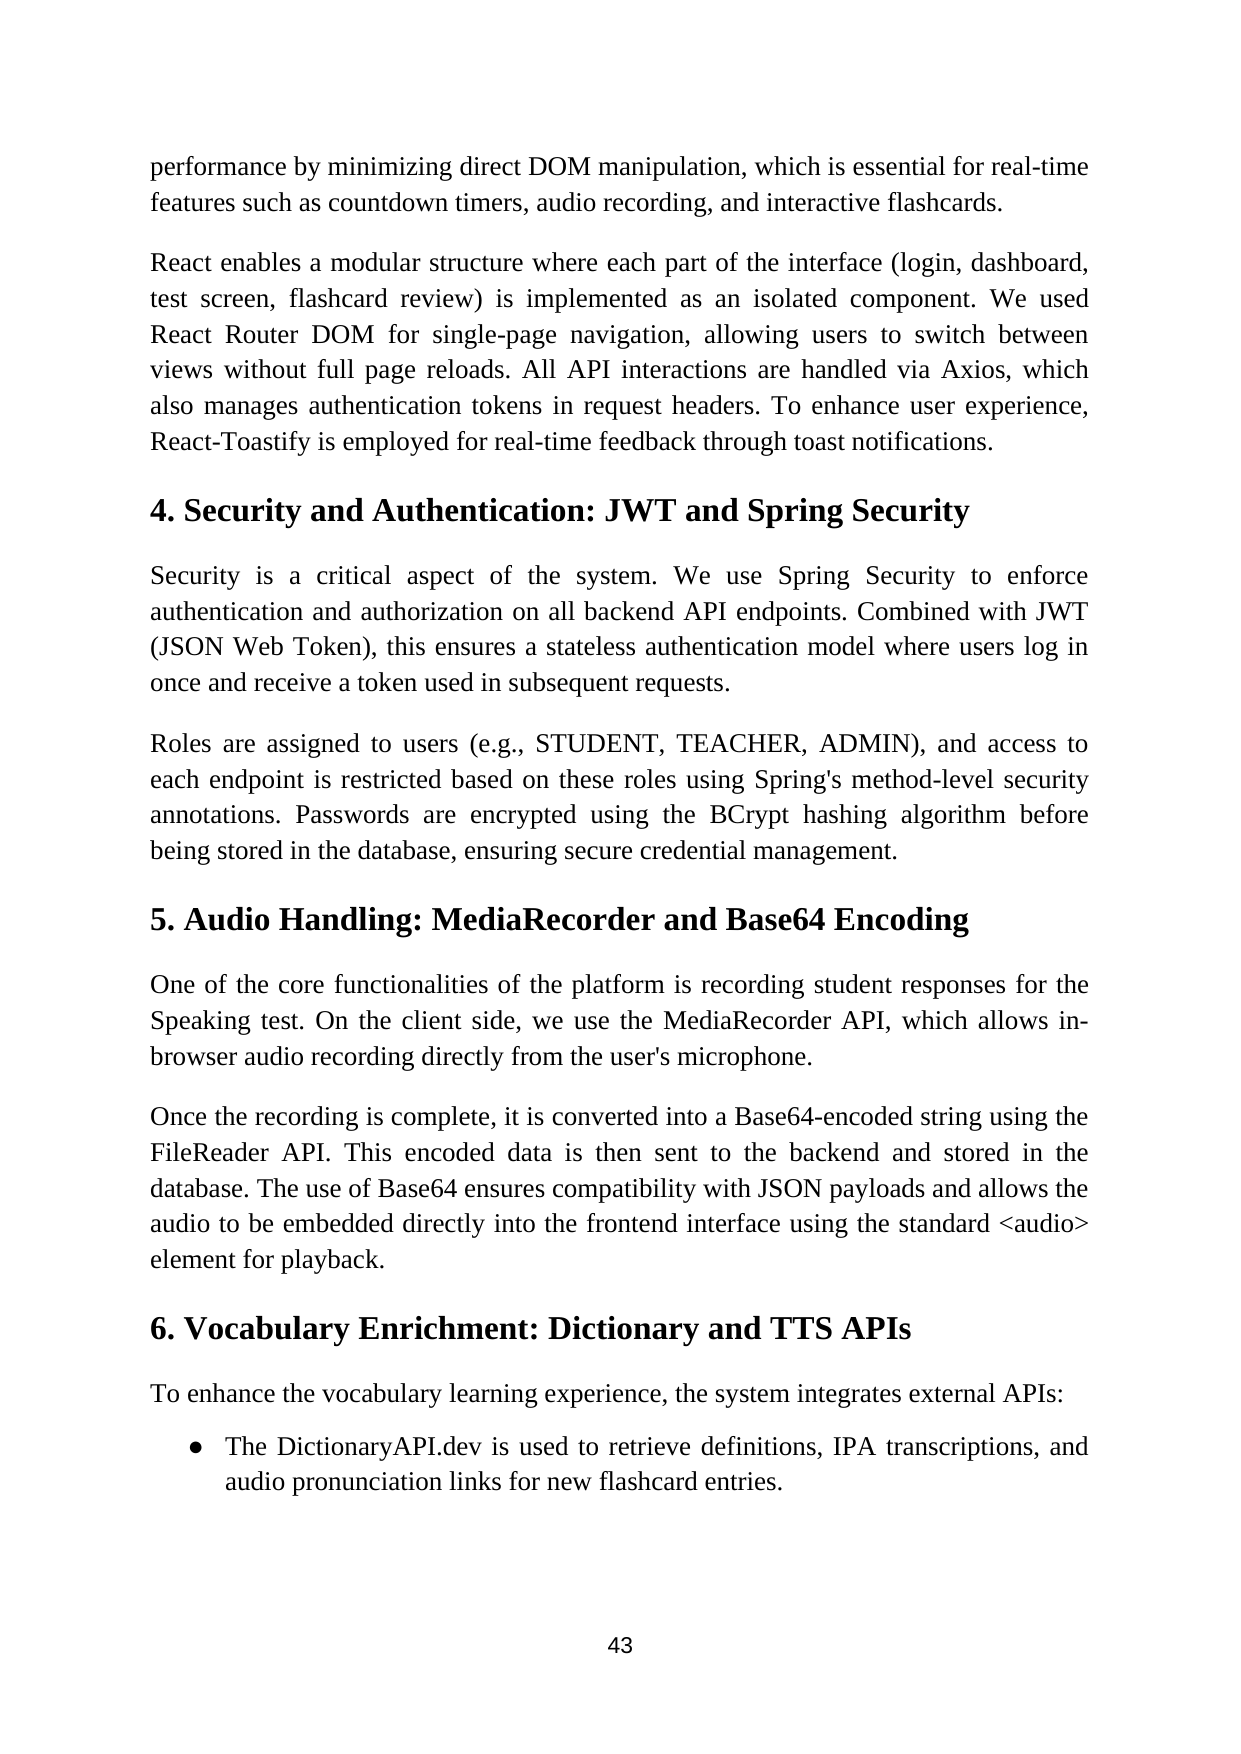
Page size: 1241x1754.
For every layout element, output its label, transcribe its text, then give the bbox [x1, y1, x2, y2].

text Once the recording is complete, it is converted into a Base64-encoded string using the FileReader API. This encoded data is then sent to the backend and stored in the database. The use of Base64 ensures compatibility with JSON payloads and allows the audio to be embedded directly into the frontend interface using the standard <audio> element for playback. [150, 1100, 1090, 1274]
subtitle 6. Vocabulary Enrichment: Dictionary and TTS APIs [150, 1308, 1090, 1346]
text Security is a critical aspect of the system. We use Spring Security to enforce authentication and authorization on all backend API endpoints. Combined with JWT (JSON Web Token), this ensures a stateless authentication model where users log in once and receive a token used in subsequent requests. [150, 559, 1090, 697]
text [150, 150, 1090, 217]
subtitle 5. Audio Handling: MediaRecorder and Base64 Encoding [150, 899, 1090, 937]
text Roles are assigned to users (e.g., STUDENT, TEACHER, ADMIN), and access to each endpoint is restricted based on these roles using Spring's method-level security annotations. Passwords are encrypted using the BCrypt hashing algorithm before being stored in the database, ensuring secure credential management. [150, 727, 1090, 865]
subtitle 4. Security and Authentication: JWT and Spring Security [150, 490, 1090, 528]
list The DictionaryAPI.dev is used to retrieve definitions, IPA transcriptions, and audio pronunciation links for new flashcard entries. [187, 1429, 1090, 1496]
text React enables a modular structure where each part of the interface (login, dashboard, test screen, flashcard review) is implemented as an isolated component. We used React Router DOM for single-page navigation, allowing users to switch between views without full page reloads. All API interactions are handled via Axios, which also manages authentication tokens in request headers. To enhance user experience, React-Toastify is employed for real-time feedback through toast notifications. [150, 246, 1090, 456]
text One of the core functionalities of the platform is recording student responses for the Speaking test. On the client side, we use the MediaRecorder API, which allows in-browser audio recording directly from the user's microphone. [150, 968, 1090, 1071]
text To enhance the vocabulary learning experience, the system integrates external APIs: [150, 1377, 1090, 1408]
